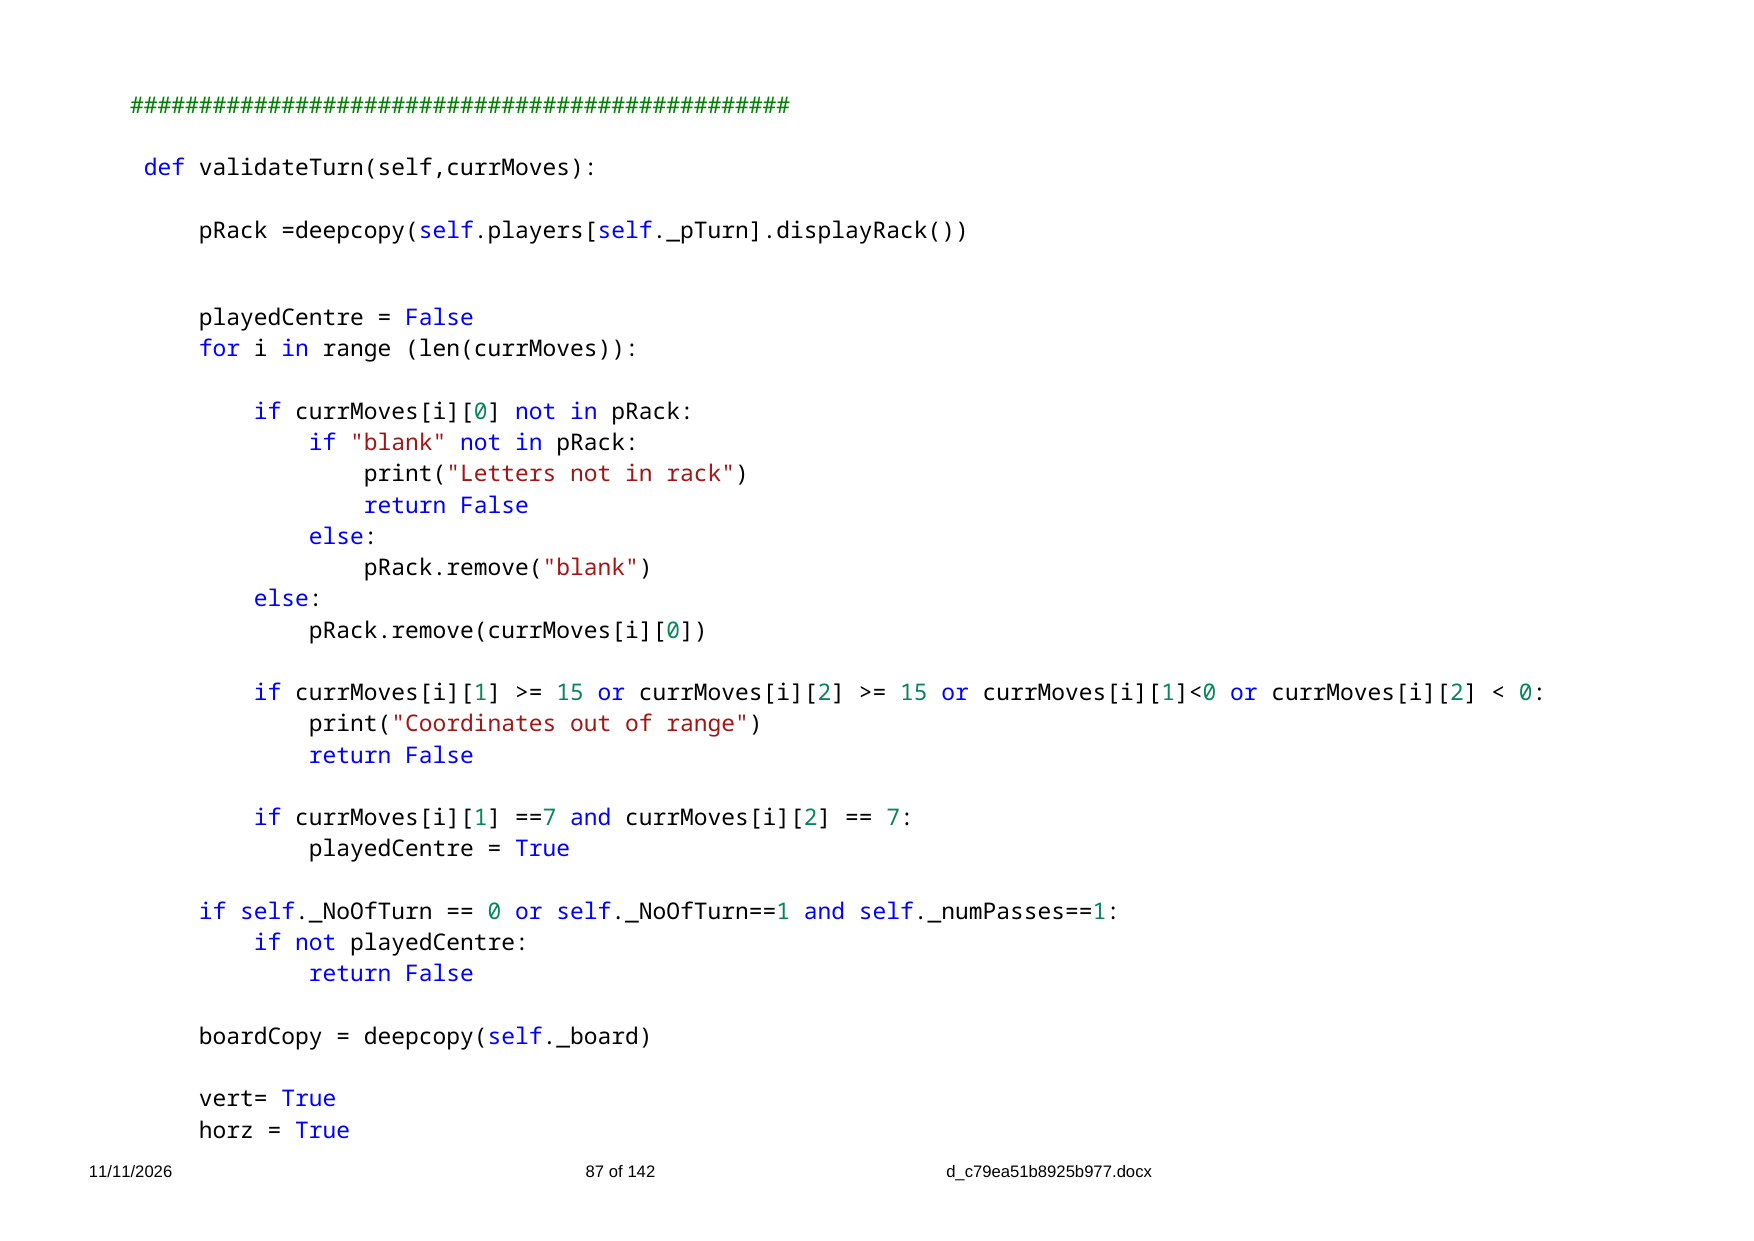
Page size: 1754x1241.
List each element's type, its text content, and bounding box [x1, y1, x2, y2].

text for i in range (len(currMoves)): [89, 332, 1665, 364]
text def validateTurn(self,currMoves): [89, 151, 1665, 182]
text return False [89, 489, 1665, 520]
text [89, 89, 1665, 120]
text if not playedCentre: [89, 926, 1665, 957]
text print("Letters not in rack") [89, 457, 1665, 489]
text vert= True [89, 1082, 1665, 1114]
text horz = True [89, 1114, 1665, 1145]
text if "blank" not in pRack: [89, 426, 1665, 457]
text print("Coordinates out of range") [89, 707, 1665, 739]
text if currMoves[i][1] >= 15 or currMoves[i][2] >= 15 or currMoves[i][1]<0 or currMoves[i][2] < 0: [89, 676, 1665, 707]
text pRack.remove("blank") [89, 551, 1665, 582]
text boardCopy = deepcopy(self._board) [89, 1020, 1665, 1051]
text else: [89, 582, 1665, 614]
text return False [89, 739, 1665, 770]
text else: [89, 520, 1665, 551]
text if currMoves[i][0] not in pRack: [89, 395, 1665, 426]
text pRack.remove(currMoves[i][0]) [89, 614, 1665, 645]
text return False [89, 957, 1665, 989]
text pRack =deepcopy(self.players[self._pTurn].displayRack()) [89, 214, 1665, 245]
text playedCentre = True [89, 832, 1665, 864]
text if self._NoOfTurn == 0 or self._NoOfTurn==1 and self._numPasses==1: [89, 895, 1665, 926]
text if currMoves[i][1] ==7 and currMoves[i][2] == 7: [89, 801, 1665, 832]
text playedCentre = False [89, 301, 1665, 332]
